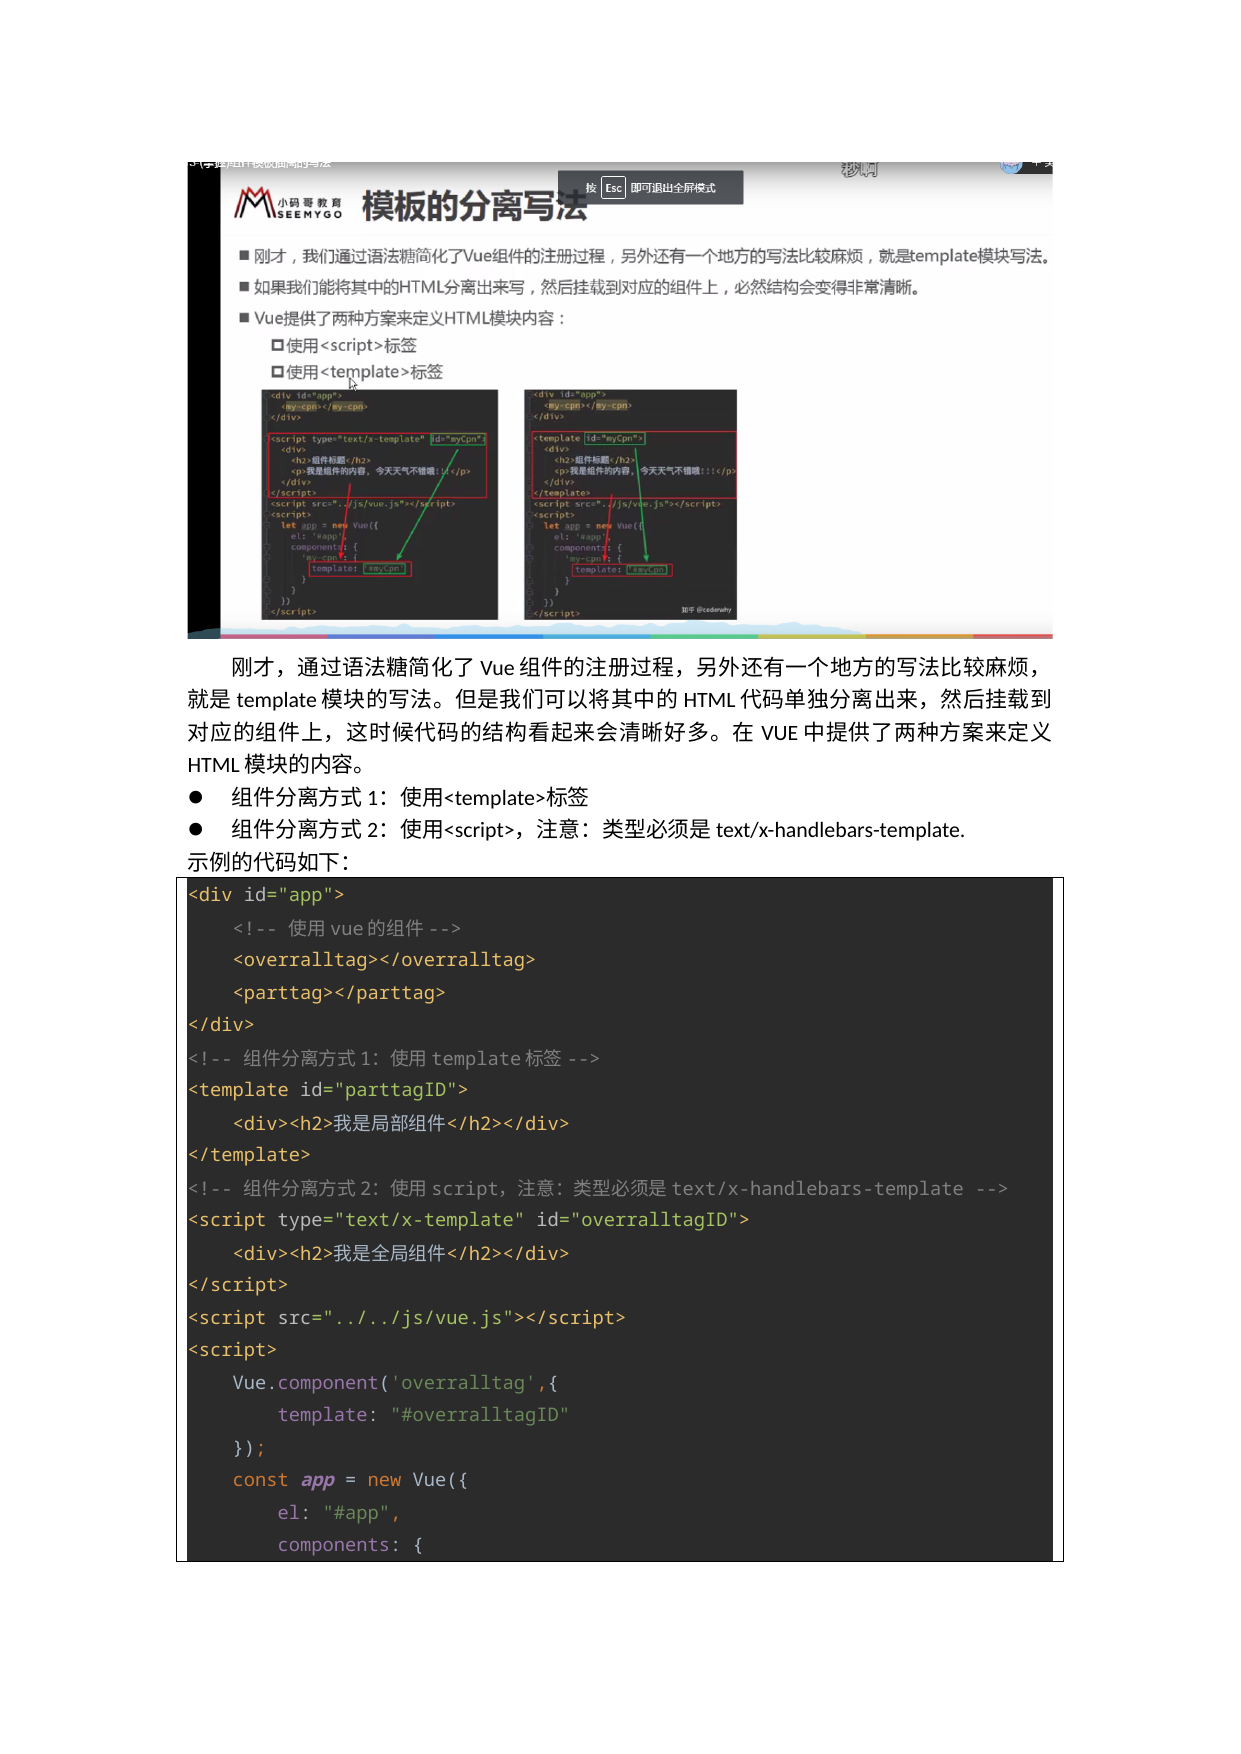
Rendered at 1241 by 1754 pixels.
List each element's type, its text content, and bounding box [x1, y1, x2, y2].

text 示例的代码如下： [187, 844, 1053, 877]
text 刚才，通过语法糖简化了Vue组件的注册过程，另外还有一个地方的写法比较麻烦，就是template模块的写法。但是我们可以将其中的HTML代码单独分离出来，然后挂载到对应的组件上，这时候代码的结构看起来会清晰好多。在VUE中提供了两种方案来定义HTML模块的内容。 [187, 649, 1053, 779]
list 组件分离方式2：使用<script>，注意：类型必须是text/x-handlebars-template. [187, 812, 1053, 844]
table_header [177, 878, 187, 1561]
list 组件分离方式1：使用<template>标签 [187, 779, 1053, 812]
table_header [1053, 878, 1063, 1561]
picture [187, 162, 1053, 639]
